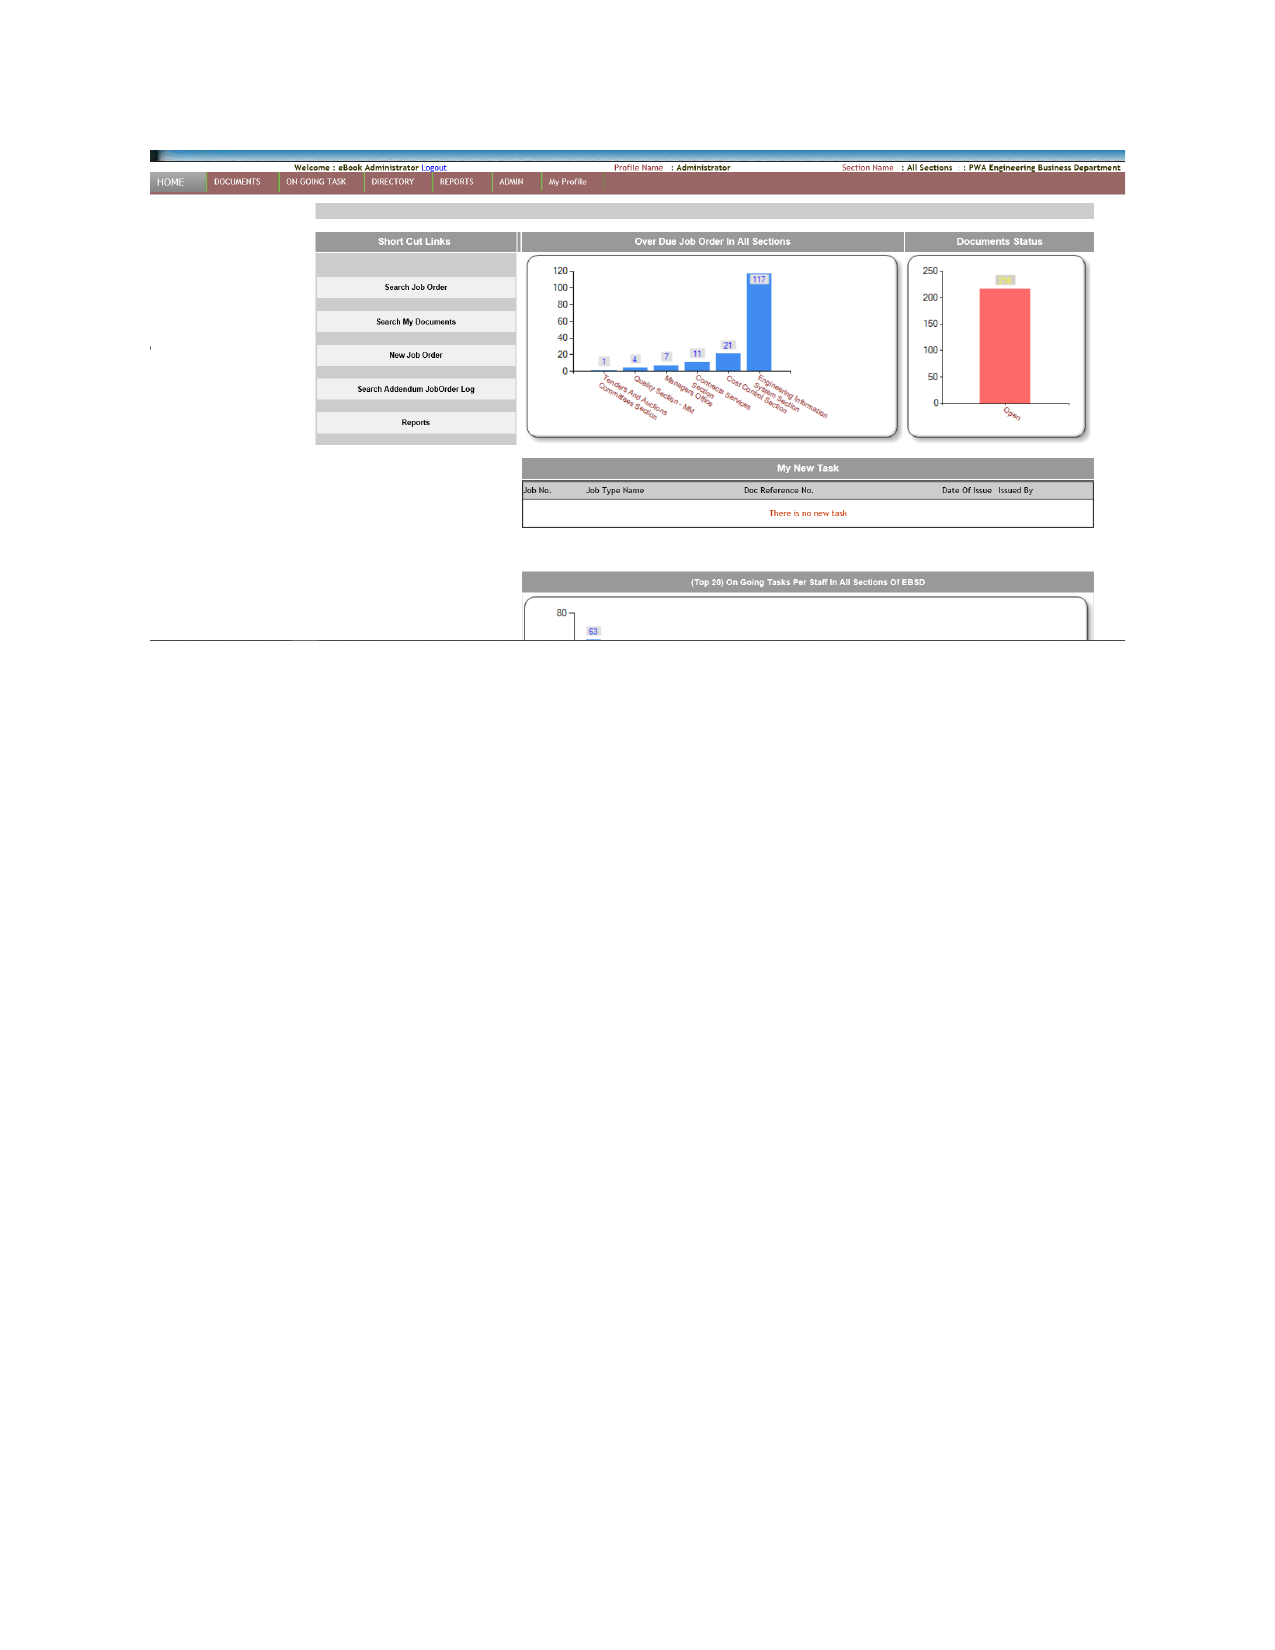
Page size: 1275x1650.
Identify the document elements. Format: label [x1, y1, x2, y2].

picture [150, 150, 1125, 641]
